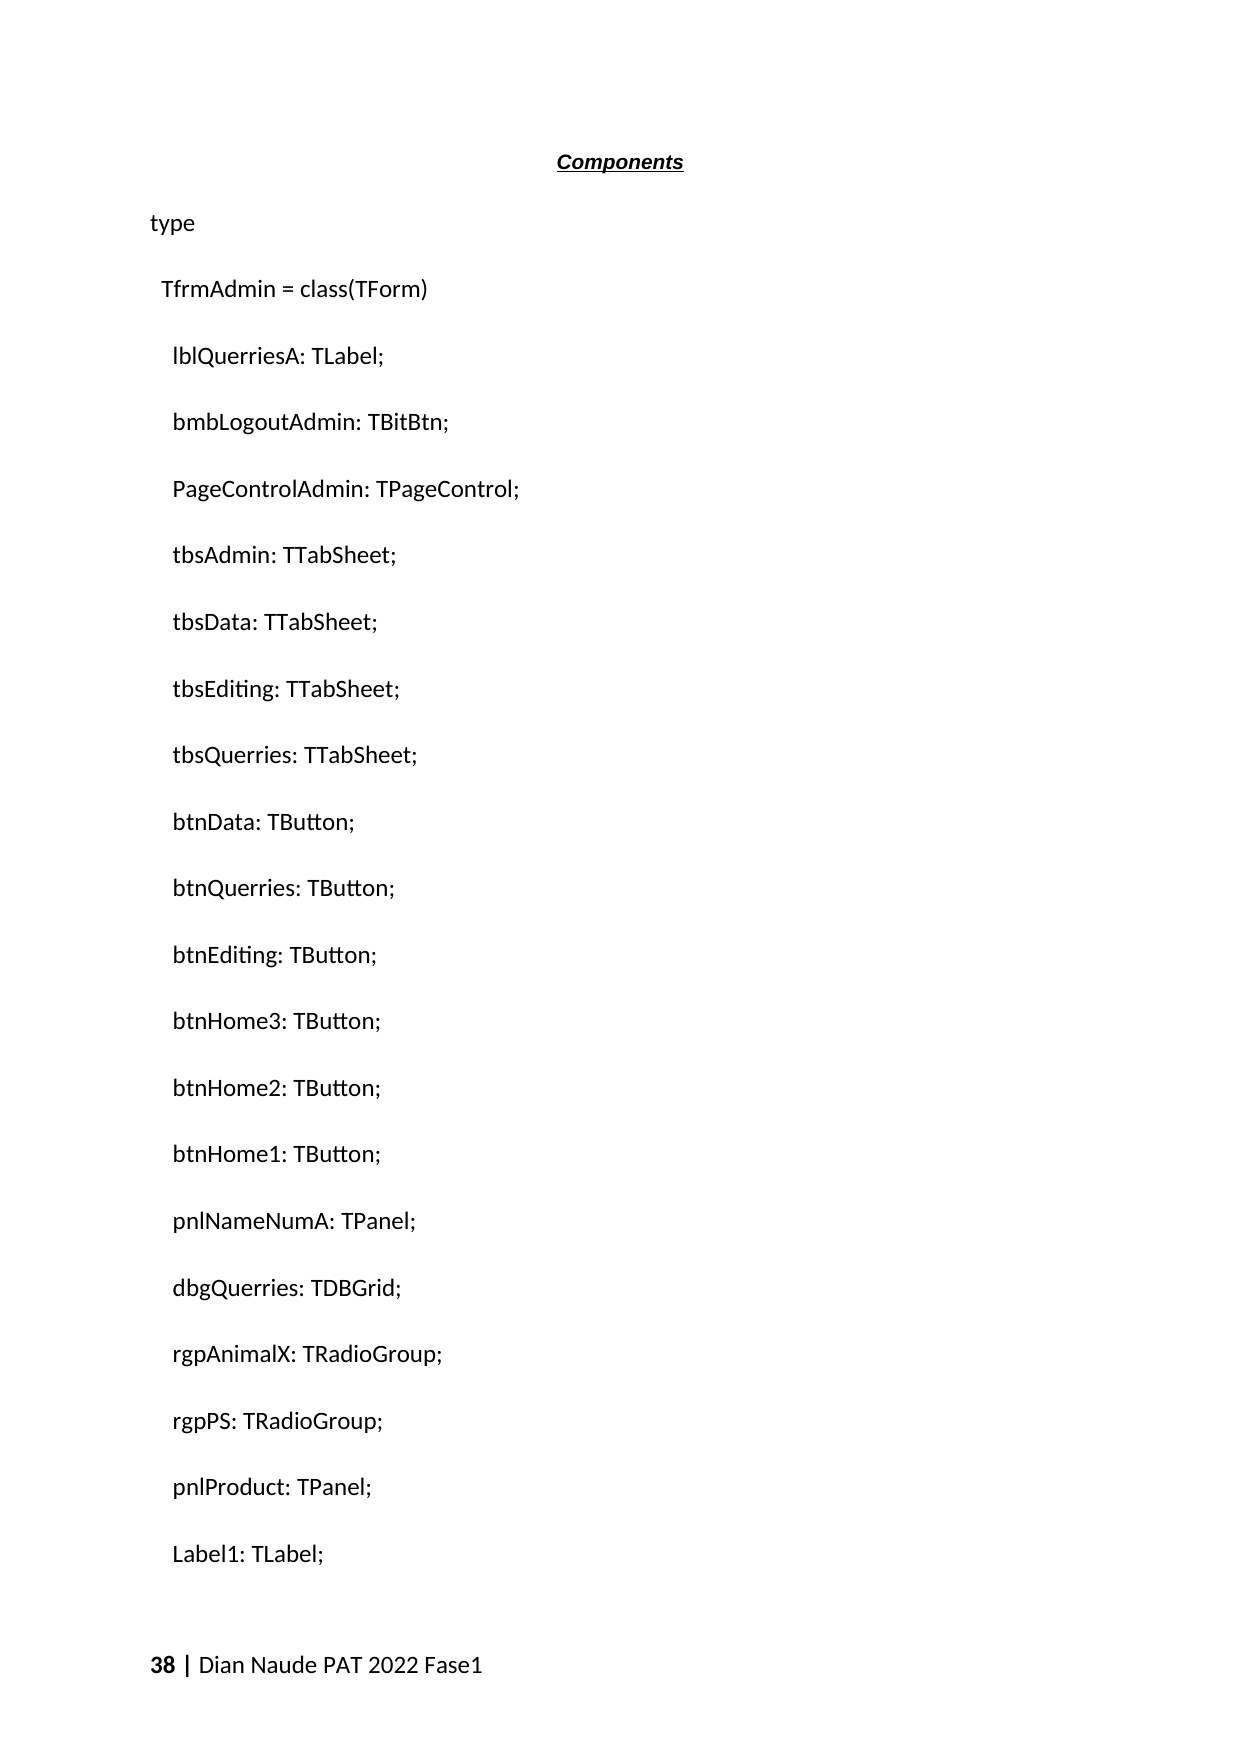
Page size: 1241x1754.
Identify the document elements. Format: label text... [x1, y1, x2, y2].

text rgpPS: TRadioGroup; [150, 1405, 1090, 1435]
text type [150, 207, 1090, 237]
text tbsEditing: TTabSheet; [150, 673, 1090, 703]
text TfrmAdmin = class(TForm) [150, 273, 1090, 304]
text btnEditing: TButton; [150, 939, 1090, 969]
text dbgQuerries: TDBGrid; [150, 1272, 1090, 1302]
text pnlProduct: TPanel; [150, 1471, 1090, 1502]
text lblQuerriesA: TLabel; [150, 340, 1090, 370]
text rgpAnimalX: TRadioGroup; [150, 1338, 1090, 1369]
text btnHome1: TButton; [150, 1139, 1090, 1169]
text btnQuerries: TButton; [150, 872, 1090, 903]
text PageControlAdmin: TPageControl; [150, 473, 1090, 503]
text tbsAdmin: TTabSheet; [150, 539, 1090, 570]
text Label1: TLabel; [150, 1538, 1090, 1568]
subtitle Components [150, 150, 1090, 174]
text tbsQuerries: TTabSheet; [150, 739, 1090, 770]
text bmbLogoutAdmin: TBitBtn; [150, 406, 1090, 437]
text btnHome3: TButton; [150, 1006, 1090, 1036]
text btnHome2: TButton; [150, 1072, 1090, 1103]
text btnData: TButton; [150, 806, 1090, 836]
text pnlNameNumA: TPanel; [150, 1205, 1090, 1236]
text tbsData: TTabSheet; [150, 606, 1090, 637]
